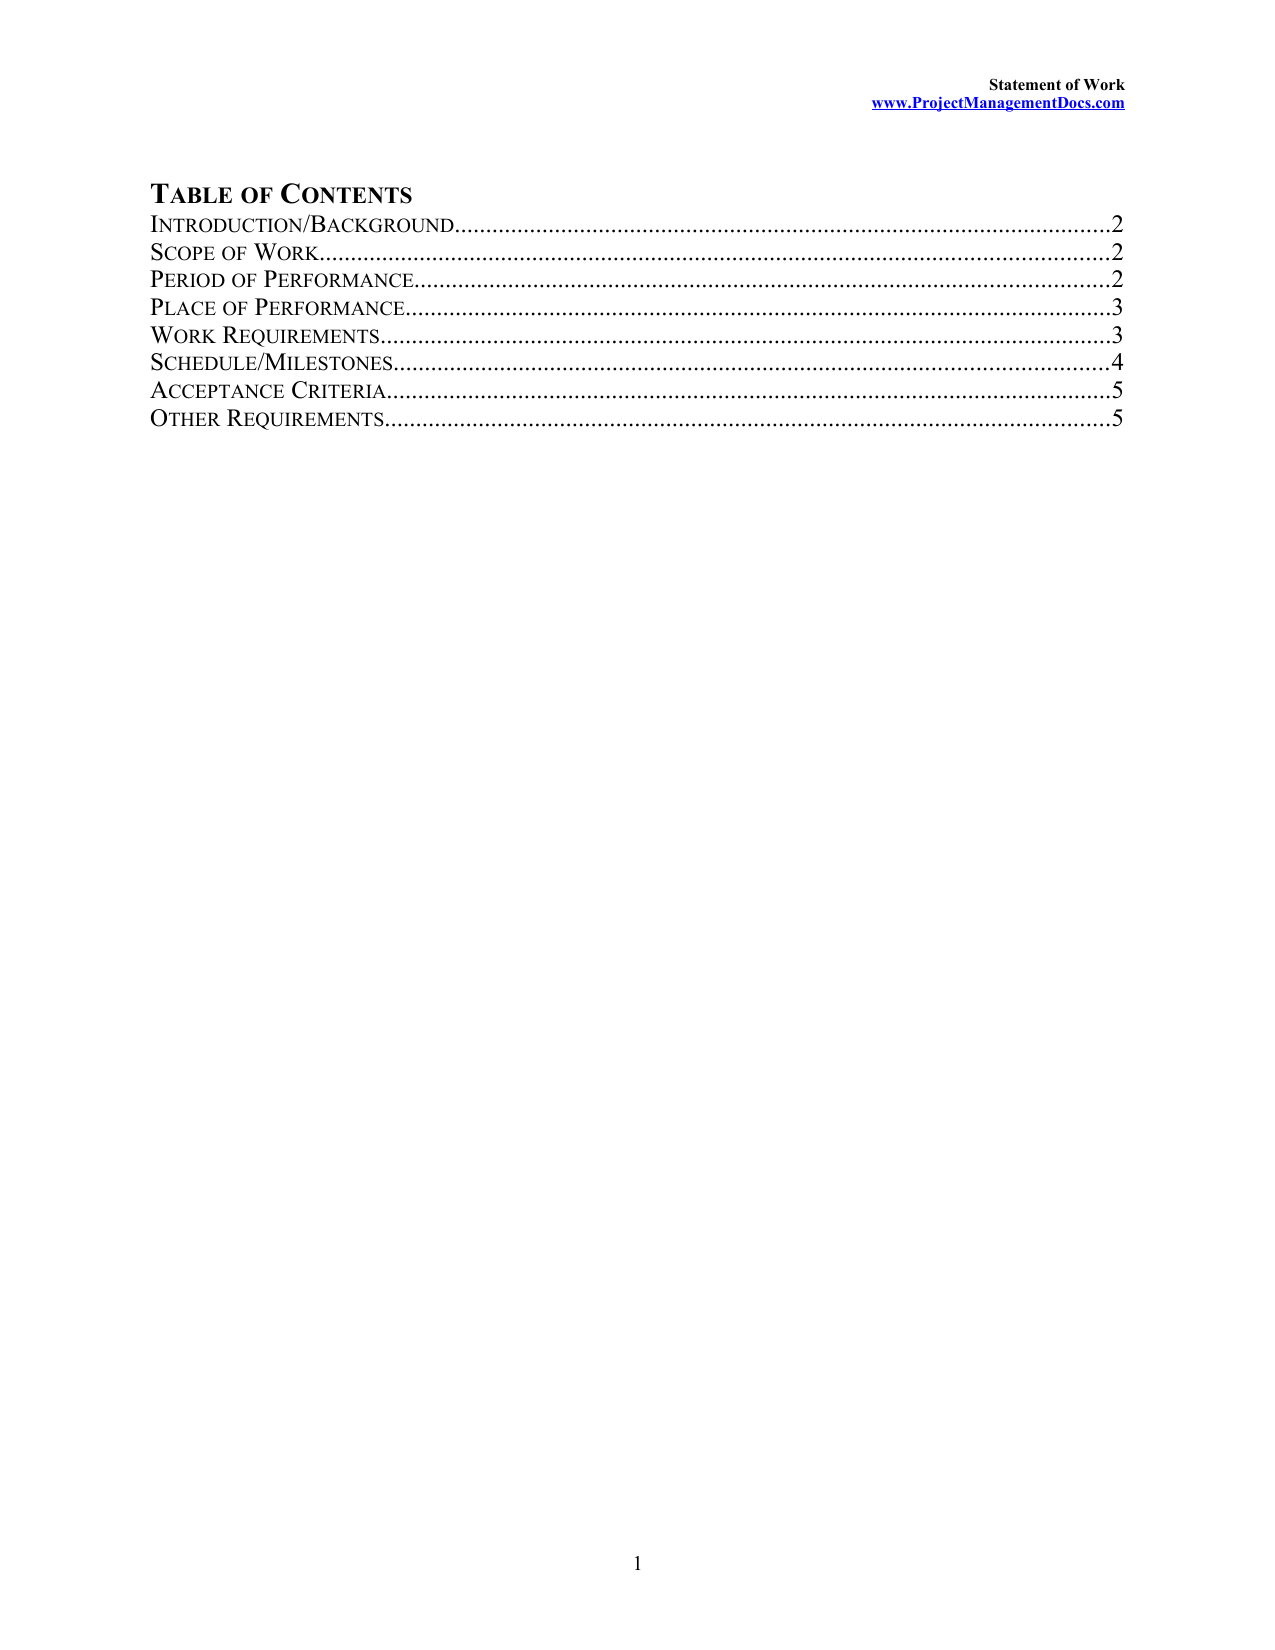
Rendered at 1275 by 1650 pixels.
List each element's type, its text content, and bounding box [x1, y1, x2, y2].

text Acceptance Criteria 5 [150, 376, 1125, 404]
text Scope of Work 2 [150, 238, 1125, 265]
text Period of Performance 2 [150, 265, 1125, 293]
text Table of Contents [150, 178, 1125, 210]
text Place of Performance 3 [150, 293, 1125, 321]
text Schedule/Milestones 4 [150, 348, 1125, 376]
text Introduction/Background 2 [150, 210, 1125, 238]
text Work Requirements 3 [150, 321, 1125, 348]
text Other Requirements 5 [150, 404, 1125, 432]
